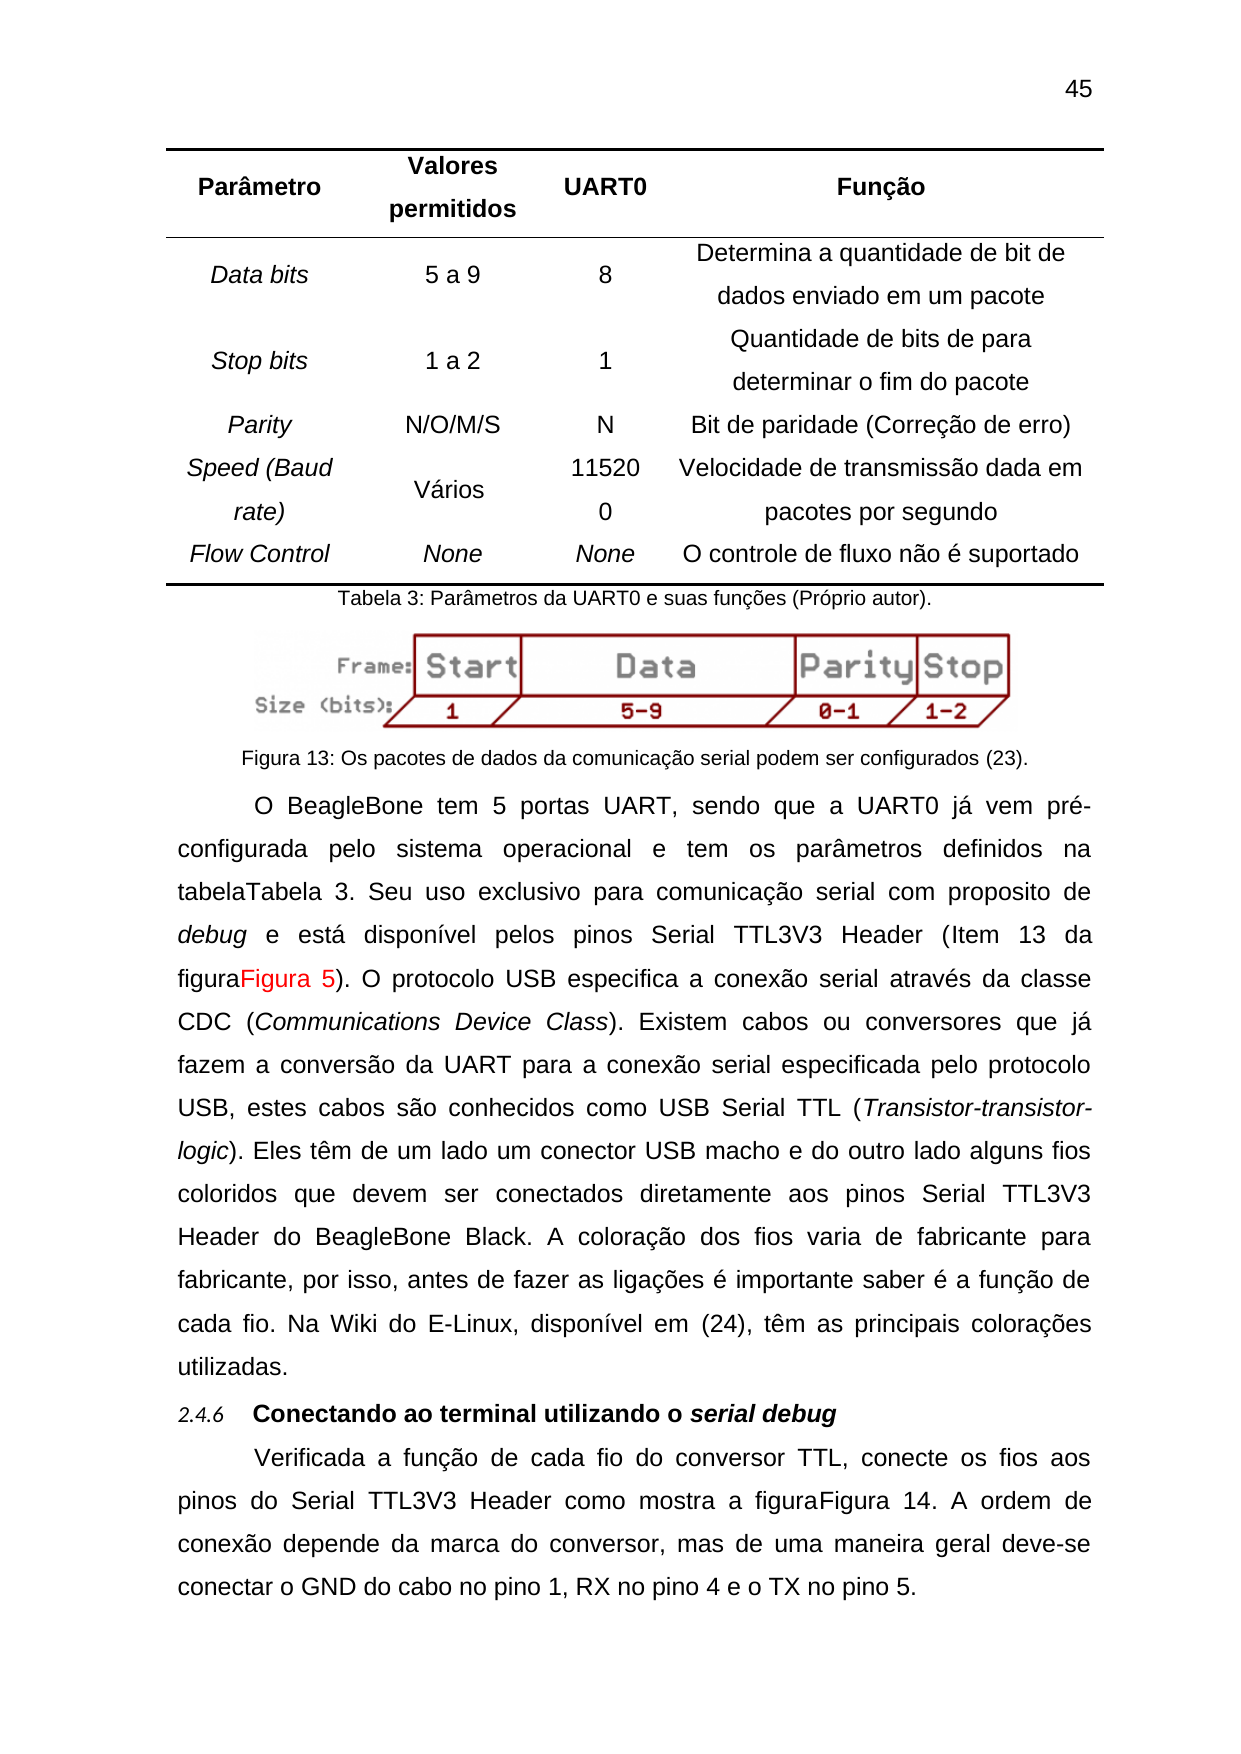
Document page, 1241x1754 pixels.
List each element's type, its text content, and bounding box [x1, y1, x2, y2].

table_cell Vários [353, 453, 552, 539]
table_cell N/O/M/S [353, 410, 552, 453]
table_header UART0 [553, 151, 658, 237]
table_header Valores permitidos [353, 151, 552, 237]
table_cell Parity [166, 410, 353, 453]
text Verificada a função de cada fio do conversor TTL, conecte os fios aos pinos do Serial TTL3V3 Header como mostra a figuraFigura 14. A ordem de conexão depende da marca do conversor, mas de uma maneira geral deve-se conectar o GND do cabo no pino 1, RX no pino 4 e o TX no pino 5. [177, 1443, 1092, 1601]
table_cell Stop bits [166, 324, 353, 410]
text Tabela 3: Parâmetros da UART0 e suas funções (Próprio autor). [177, 586, 1092, 609]
text Figura 13: Os pacotes de dados da comunicação serial podem ser configurados . [177, 746, 1092, 770]
table_cell 115200 [553, 453, 658, 539]
table_cell Data bits [166, 238, 353, 324]
table_cell None [353, 540, 552, 582]
subtitle Conectando ao terminal utilizando o serial debug [177, 1399, 1092, 1428]
picture [253, 630, 1018, 732]
table_cell Speed (Baud rate) [166, 453, 353, 539]
table_cell Flow Control [166, 540, 353, 582]
table_cell 1 [553, 324, 658, 410]
table_cell N [553, 410, 658, 453]
table_cell Determina a quantidade de bit de dados enviado em um pacote [658, 238, 1104, 324]
table_cell Velocidade de transmissão dada em pacotes por segundo [658, 453, 1104, 539]
table_cell O controle de fluxo não é suportado [658, 540, 1104, 582]
table_cell Bit de paridade (Correção de erro) [658, 410, 1104, 453]
table_cell 1 a 2 [353, 324, 552, 410]
text O BeagleBone tem 5 portas UART, sendo que a UART0 já vem pré-configurada pelo sistema operacional e tem os parâmetros definidos na tabelaTabela 3. Seu uso exclusivo para comunicação serial com proposito de debug e está disponível pelos pinos Serial TTL3V3 Header (Item 13 da figuraFigura 5). O protocolo USB especifica a conexão serial através da classe CDC (Communications Device Class). Existem cabos ou conversores que já fazem a conversão da UART para a conexão serial especificada pelo protocolo USB, estes cabos são conhecidos como USB Serial TTL (Transistor-transistor-logic). Eles têm de um lado um conector USB macho e do outro lado alguns fios coloridos que devem ser conectados diretamente aos pinos Serial TTL3V3 Header do BeagleBone Black. A coloração dos fios varia de fabricante para fabricante, por isso, antes de fazer as ligações é importante saber é a função de cada fio. Na Wiki do E-Linux, disponível em , têm as principais colorações utilizadas. [177, 791, 1092, 1380]
table_cell Quantidade de bits de para determinar o fim do pacote [658, 324, 1104, 410]
table_cell None [553, 540, 658, 582]
table_header Parâmetro [166, 151, 353, 237]
table_header Função [658, 151, 1104, 237]
table_cell 5 a 9 [353, 238, 552, 324]
table_cell 8 [553, 238, 658, 324]
